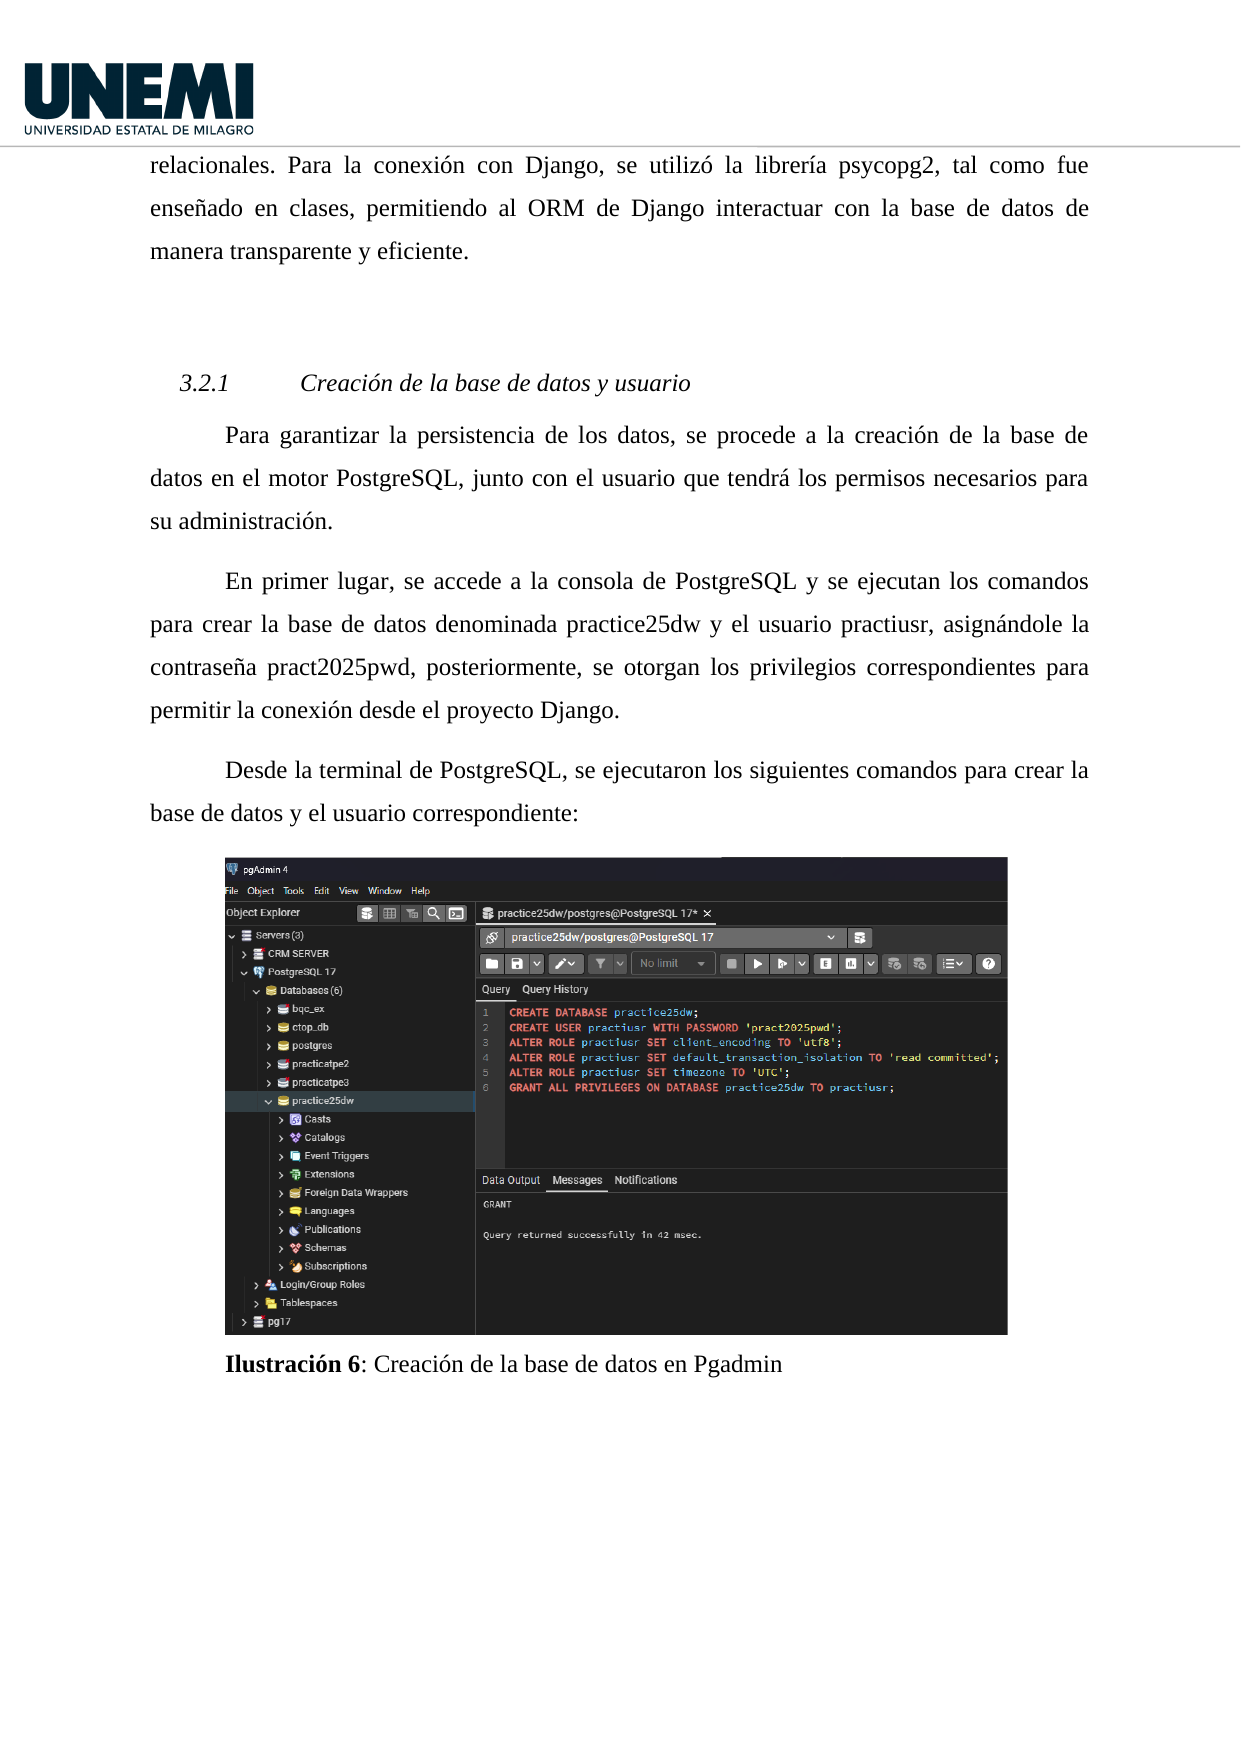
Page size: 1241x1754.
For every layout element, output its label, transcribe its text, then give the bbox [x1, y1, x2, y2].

picture [23, 52, 254, 145]
text Ilustración 6: Creación de la base de datos en Pgadmin [150, 1349, 1090, 1378]
text Desde la terminal de PostgreSQL, se ejecutaron los siguientes comandos para crear la base de datos y el usuario correspondiente: [150, 755, 1090, 827]
text Para garantizar la persistencia de los datos, se procede a la creación de la base de datos en el motor PostgreSQL, junto con el usuario que tendrá los permisos necesarios para su administración. [150, 420, 1090, 535]
subtitle Creación de la base de datos y usuario [179, 368, 1090, 397]
picture [225, 857, 1008, 1335]
text En primer lugar, se accede a la consola de PostgreSQL y se ejecutan los comandos para crear la base de datos denominada practice25dw y el usuario practiusr, asignándole la contraseña pract2025pwd, posteriormente, se otorgan los privilegios correspondientes para permitir la conexión desde el proyecto Django. [150, 566, 1090, 724]
